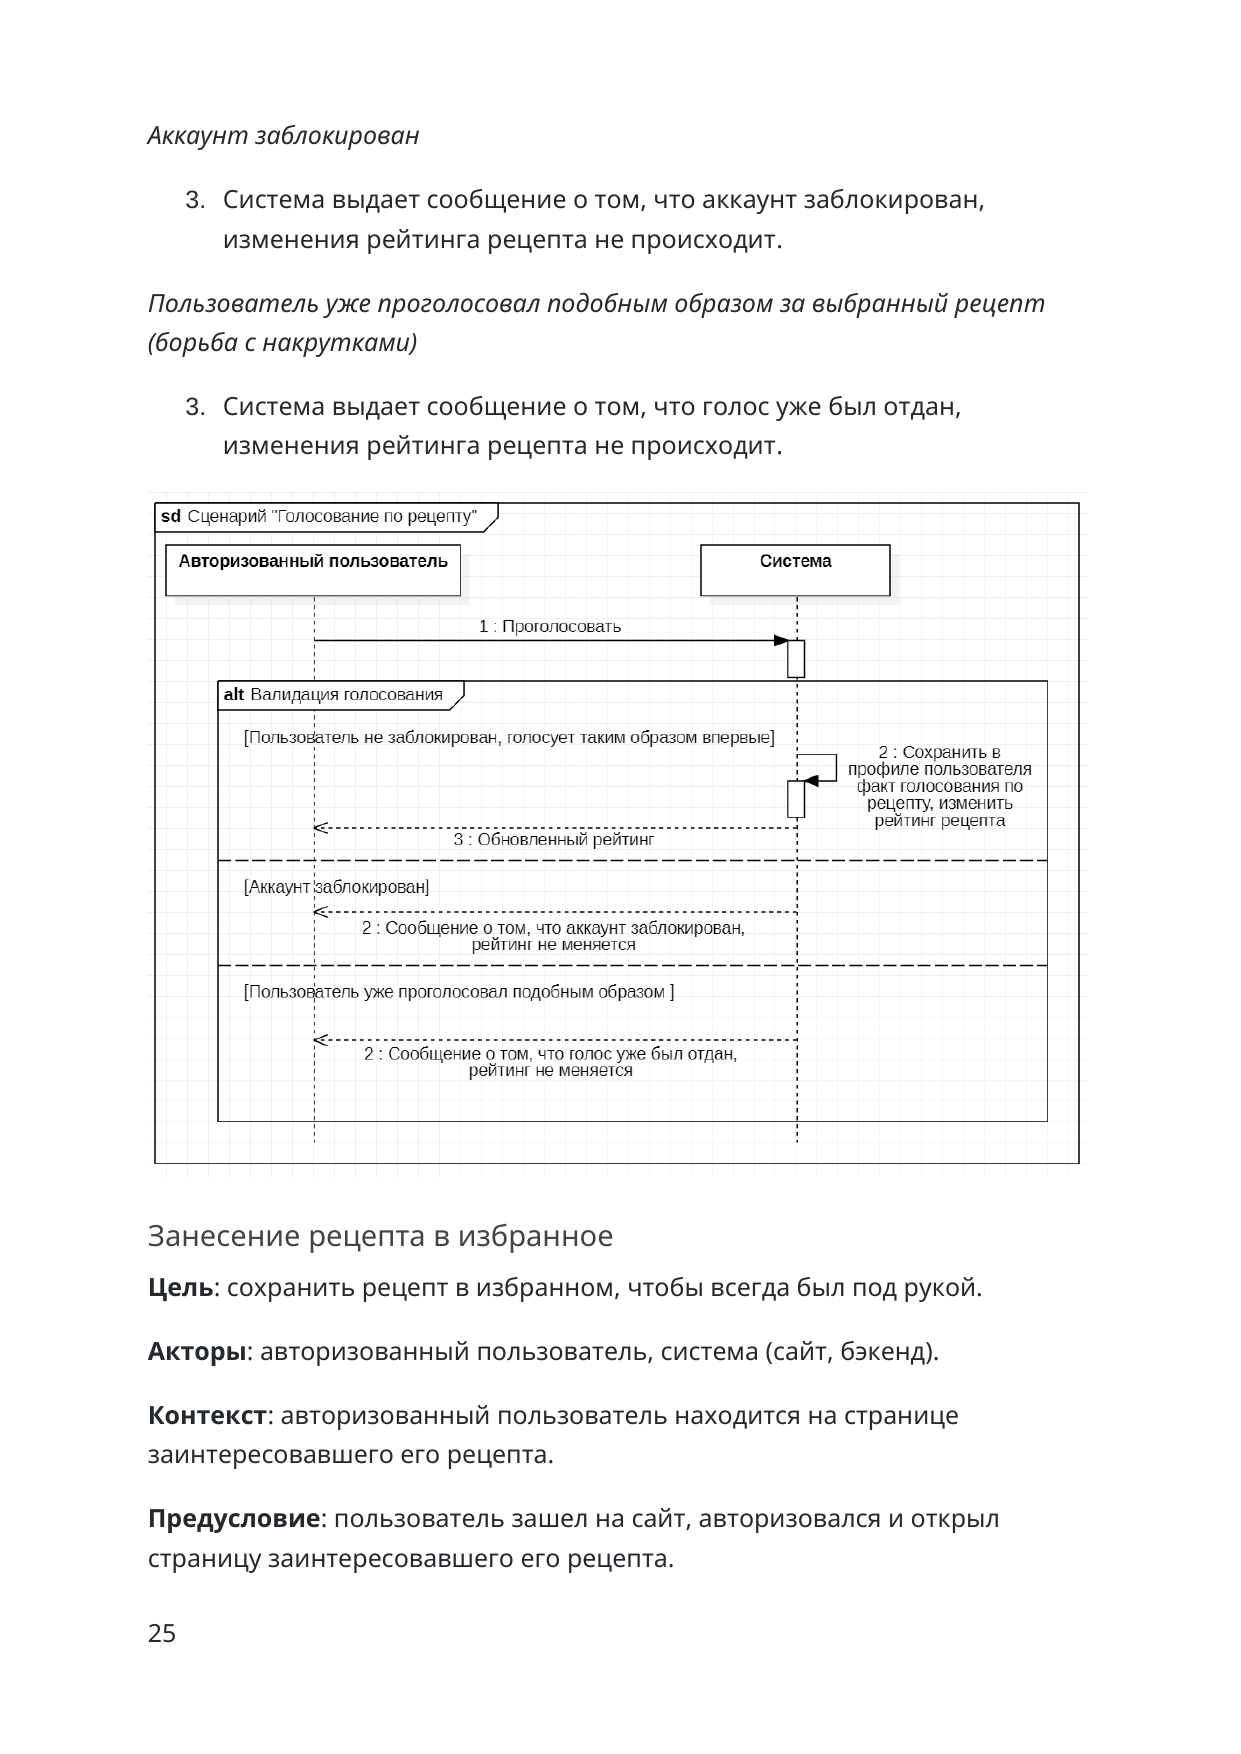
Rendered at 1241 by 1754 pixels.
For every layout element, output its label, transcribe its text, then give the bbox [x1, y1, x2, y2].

subtitle Занесение рецепта в избранное [148, 1215, 1093, 1255]
list Система выдает сообщение о том, что аккаунт заблокирован, изменения рейтинга рецепта не происходит. [185, 182, 1093, 255]
picture [147, 492, 1089, 1177]
text Контекст: авторизованный пользователь находится на странице заинтересовавшего его рецепта. [148, 1398, 1093, 1471]
text Аккаунт заблокирован [148, 118, 1093, 152]
text Цель: сохранить рецепт в избранном, чтобы всегда был под рукой. [148, 1269, 1093, 1303]
text Пользователь уже проголосовал подобным образом за выбранный рецепт (борьба с накрутками) [148, 286, 1093, 359]
list Система выдает сообщение о том, что голос уже был отдан, изменения рейтинга рецепта не происходит. [185, 389, 1093, 462]
text Акторы: авторизованный пользователь, система (сайт, бэкенд). [148, 1333, 1093, 1368]
text Предусловие: пользователь зашел на сайт, авторизовался и открыл страницу заинтересовавшего его рецепта. [148, 1501, 1093, 1574]
